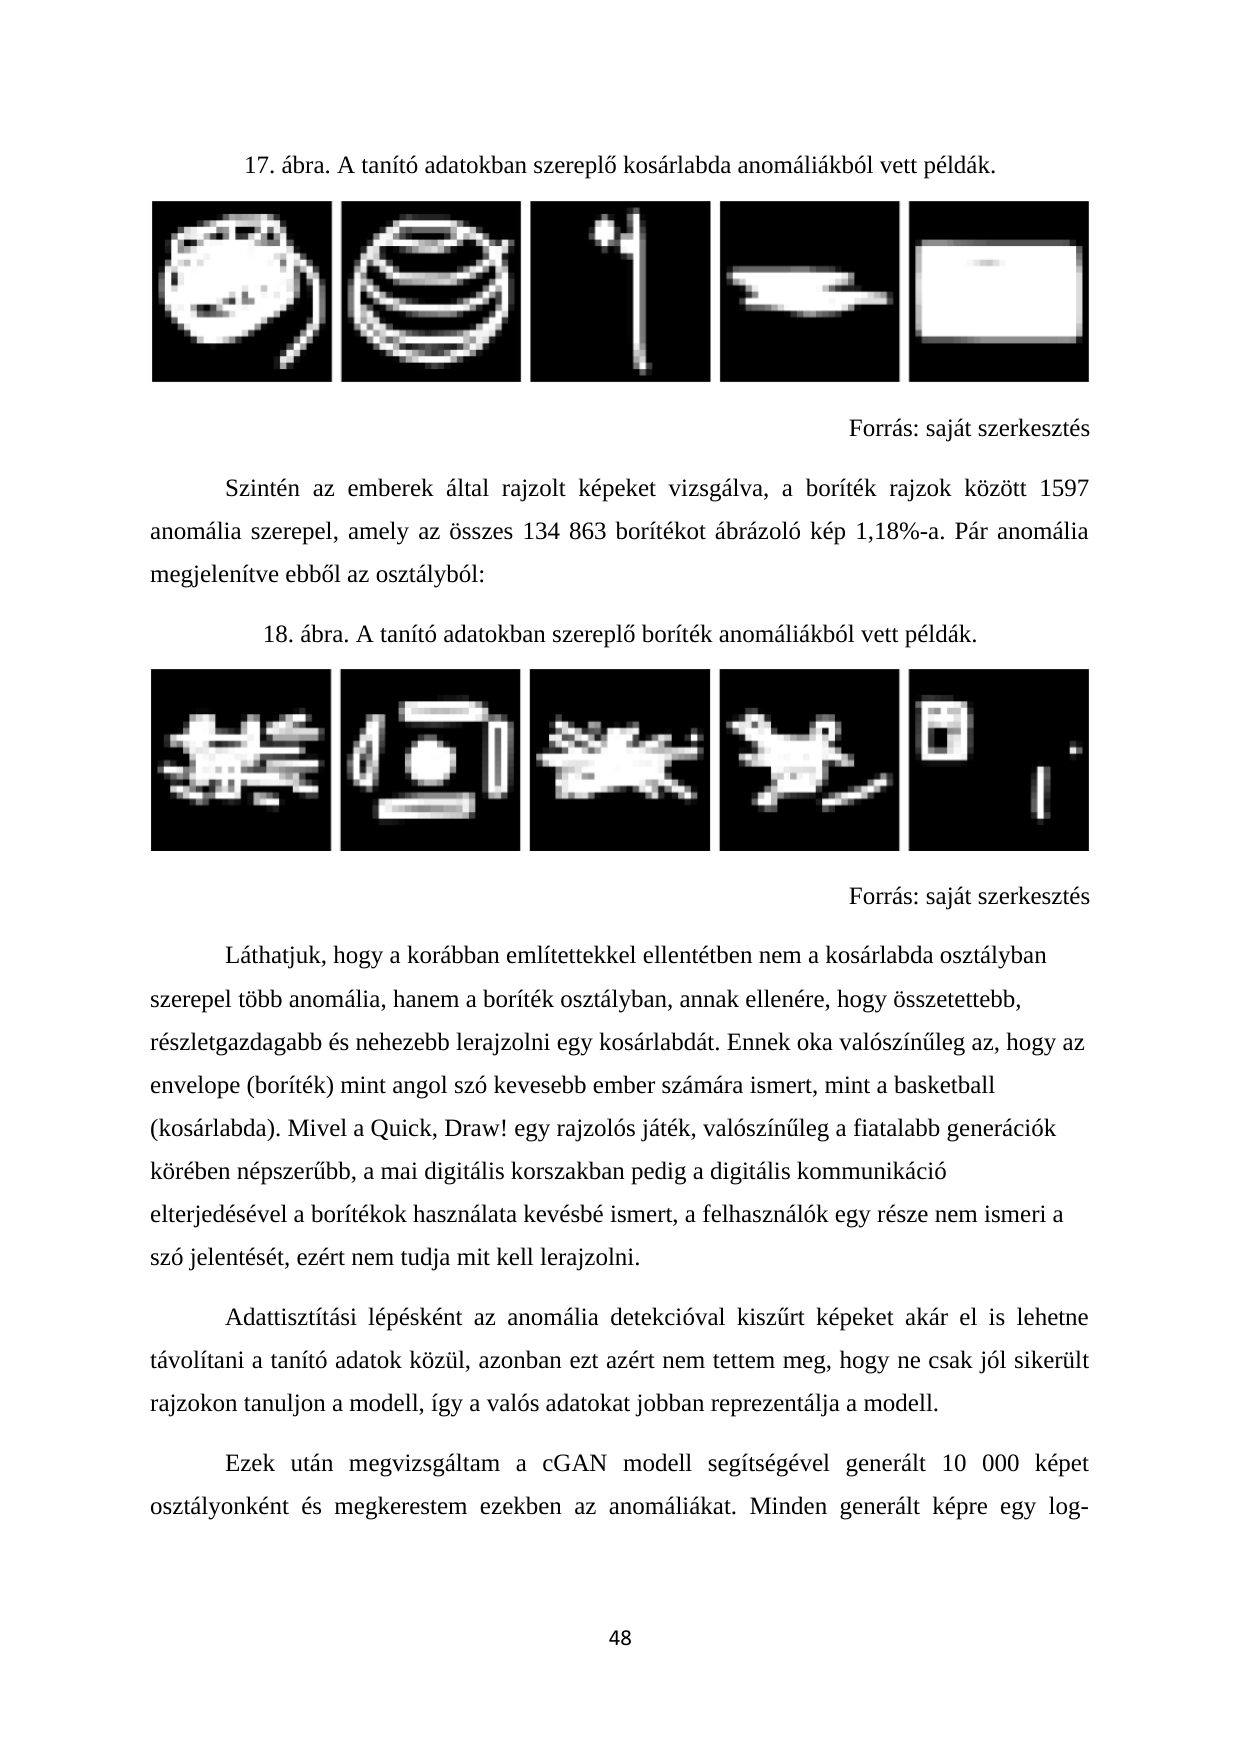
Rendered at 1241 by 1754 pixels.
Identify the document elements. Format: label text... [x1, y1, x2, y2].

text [150, 1448, 1090, 1520]
picture [150, 668, 1090, 851]
picture [150, 199, 1091, 383]
text Adattisztítási lépésként az anomália detekcióval kiszűrt képeket akár el is lehetne távolítani a tanító adatok közül, azonban ezt azért nem tettem meg, hogy ne csak jól sikerült rajzokon tanuljon a modell, így a valós adatokat jobban reprezentálja a modell. [150, 1302, 1090, 1417]
text Szintén az emberek által rajzolt képeket vizsgálva, a boríték rajzok között 1597 anomália szerepel, amely az összes 134 863 borítékot ábrázoló kép 1,18%-a. Pár anomália megjelenítve ebből az osztályból: [150, 473, 1090, 588]
text Forrás: saját szerkesztés [150, 413, 1090, 442]
text Forrás: saját szerkesztés [150, 881, 1090, 909]
text 17. ábra. A tanító adatokban szereplő kosárlabda anomáliákból vett példák. [150, 150, 1090, 179]
text Láthatjuk, hogy a korábban említettekkel ellentétben nem a kosárlabda osztályban szerepel több anomália, hanem a boríték osztályban, annak ellenére, hogy összetettebb, részletgazdagabb és nehezebb lerajzolni egy kosárlabdát. Ennek oka valószínűleg az, hogy az envelope (boríték) mint angol szó kevesebb ember számára ismert, mint a basketball (kosárlabda). Mivel a Quick, Draw! egy rajzolós játék, valószínűleg a fiatalabb generációk körében népszerűbb, a mai digitális korszakban pedig a digitális kommunikáció elterjedésével a borítékok használata kevésbé ismert, a felhasználók egy része nem ismeri a szó jelentését, ezért nem tudja mit kell lerajzolni. [150, 941, 1090, 1271]
text 18. ábra. A tanító adatokban szereplő boríték anomáliákból vett példák. [150, 619, 1090, 648]
